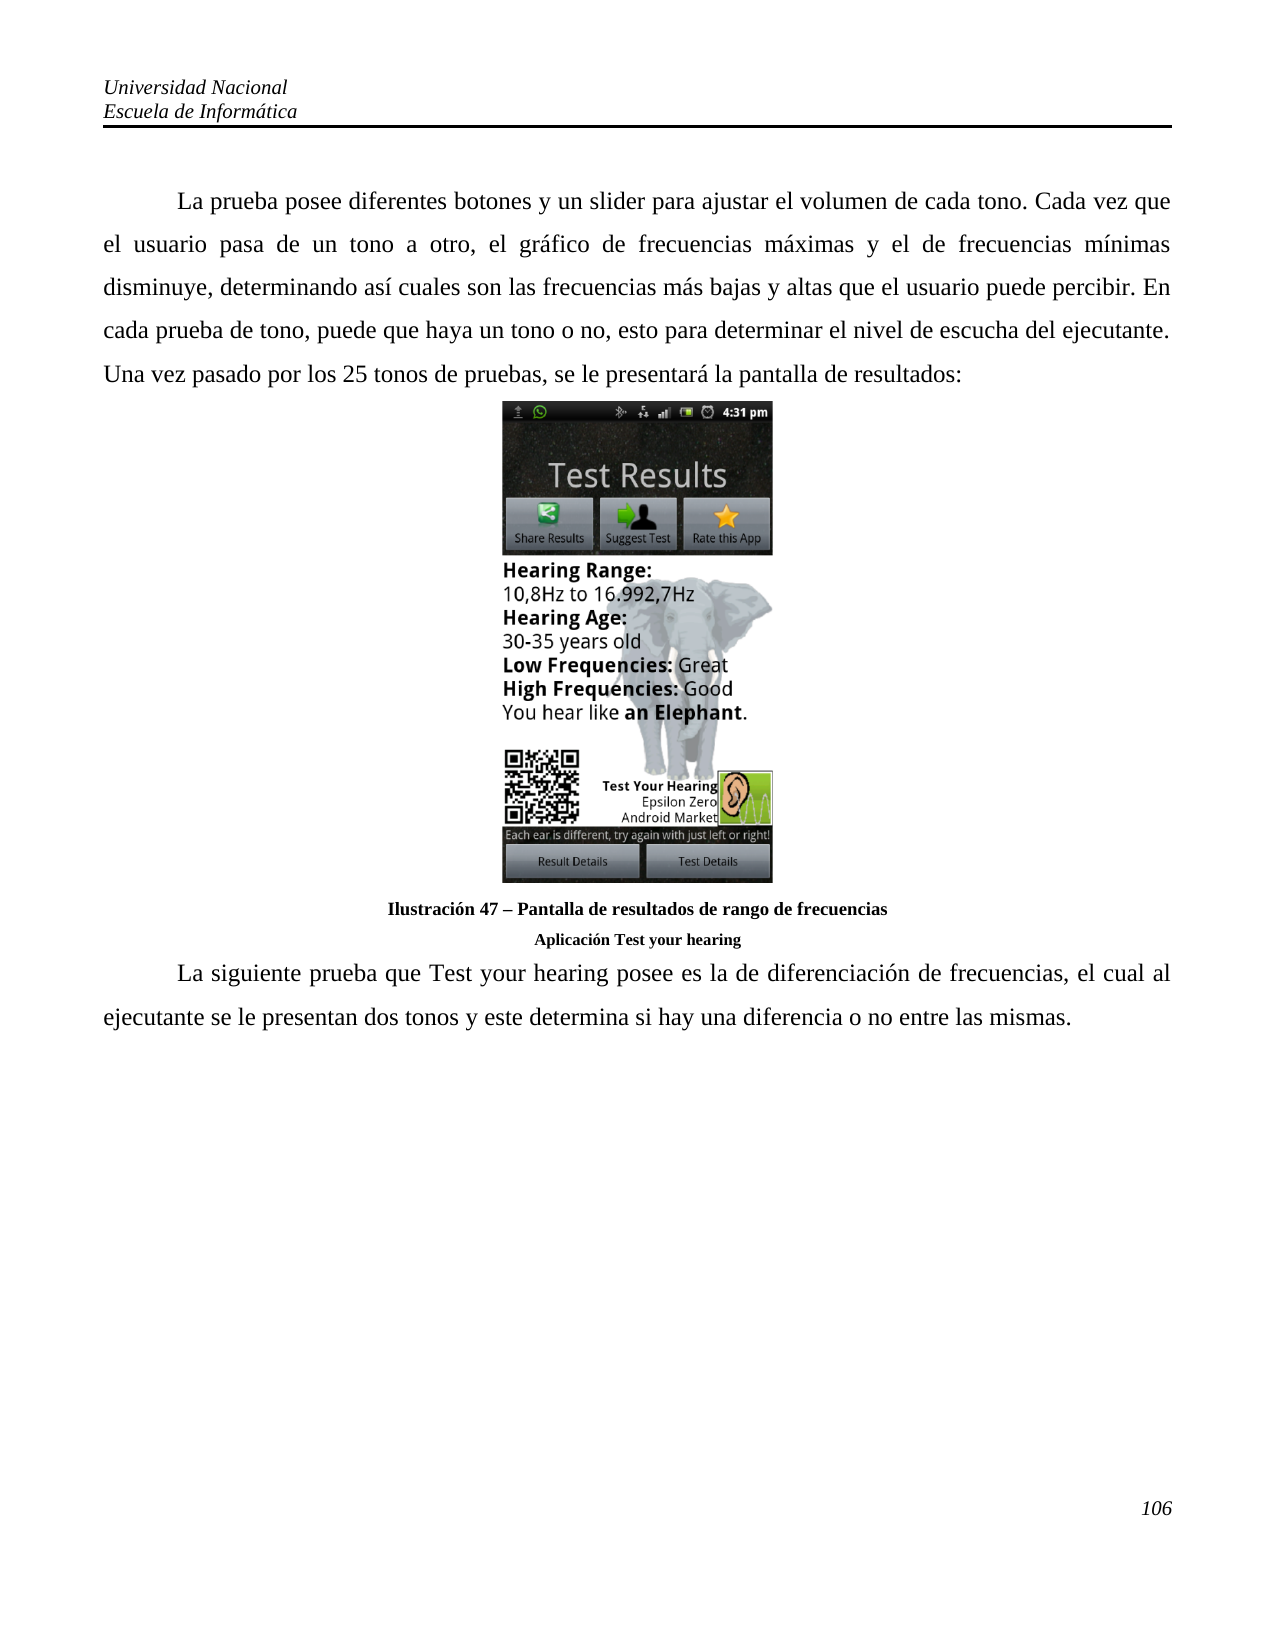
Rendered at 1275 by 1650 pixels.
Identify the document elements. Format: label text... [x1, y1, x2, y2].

text Aplicación Test your hearing [103, 930, 1172, 949]
text La prueba posee diferentes botones y un slider para ajustar el volumen de cada tono. Cada vez que el usuario pasa de un tono a otro, el gráfico de frecuencias máximas y el de frecuencias mínimas disminuye, determinando así cuales son las frecuencias más bajas y altas que el usuario puede percibir. En cada prueba de tono, puede que haya un tono o no, esto para determinar el nivel de escucha del ejecutante. Una vez pasado por los 25 tonos de pruebas, se le presentará la pantalla de resultados: [103, 186, 1172, 387]
text La siguiente prueba que Test your hearing posee es la de diferenciación de frecuencias, el cual al ejecutante se le presentan dos tonos y este determina si hay una diferencia o no entre las mismas. [103, 958, 1172, 1030]
picture [502, 401, 773, 883]
